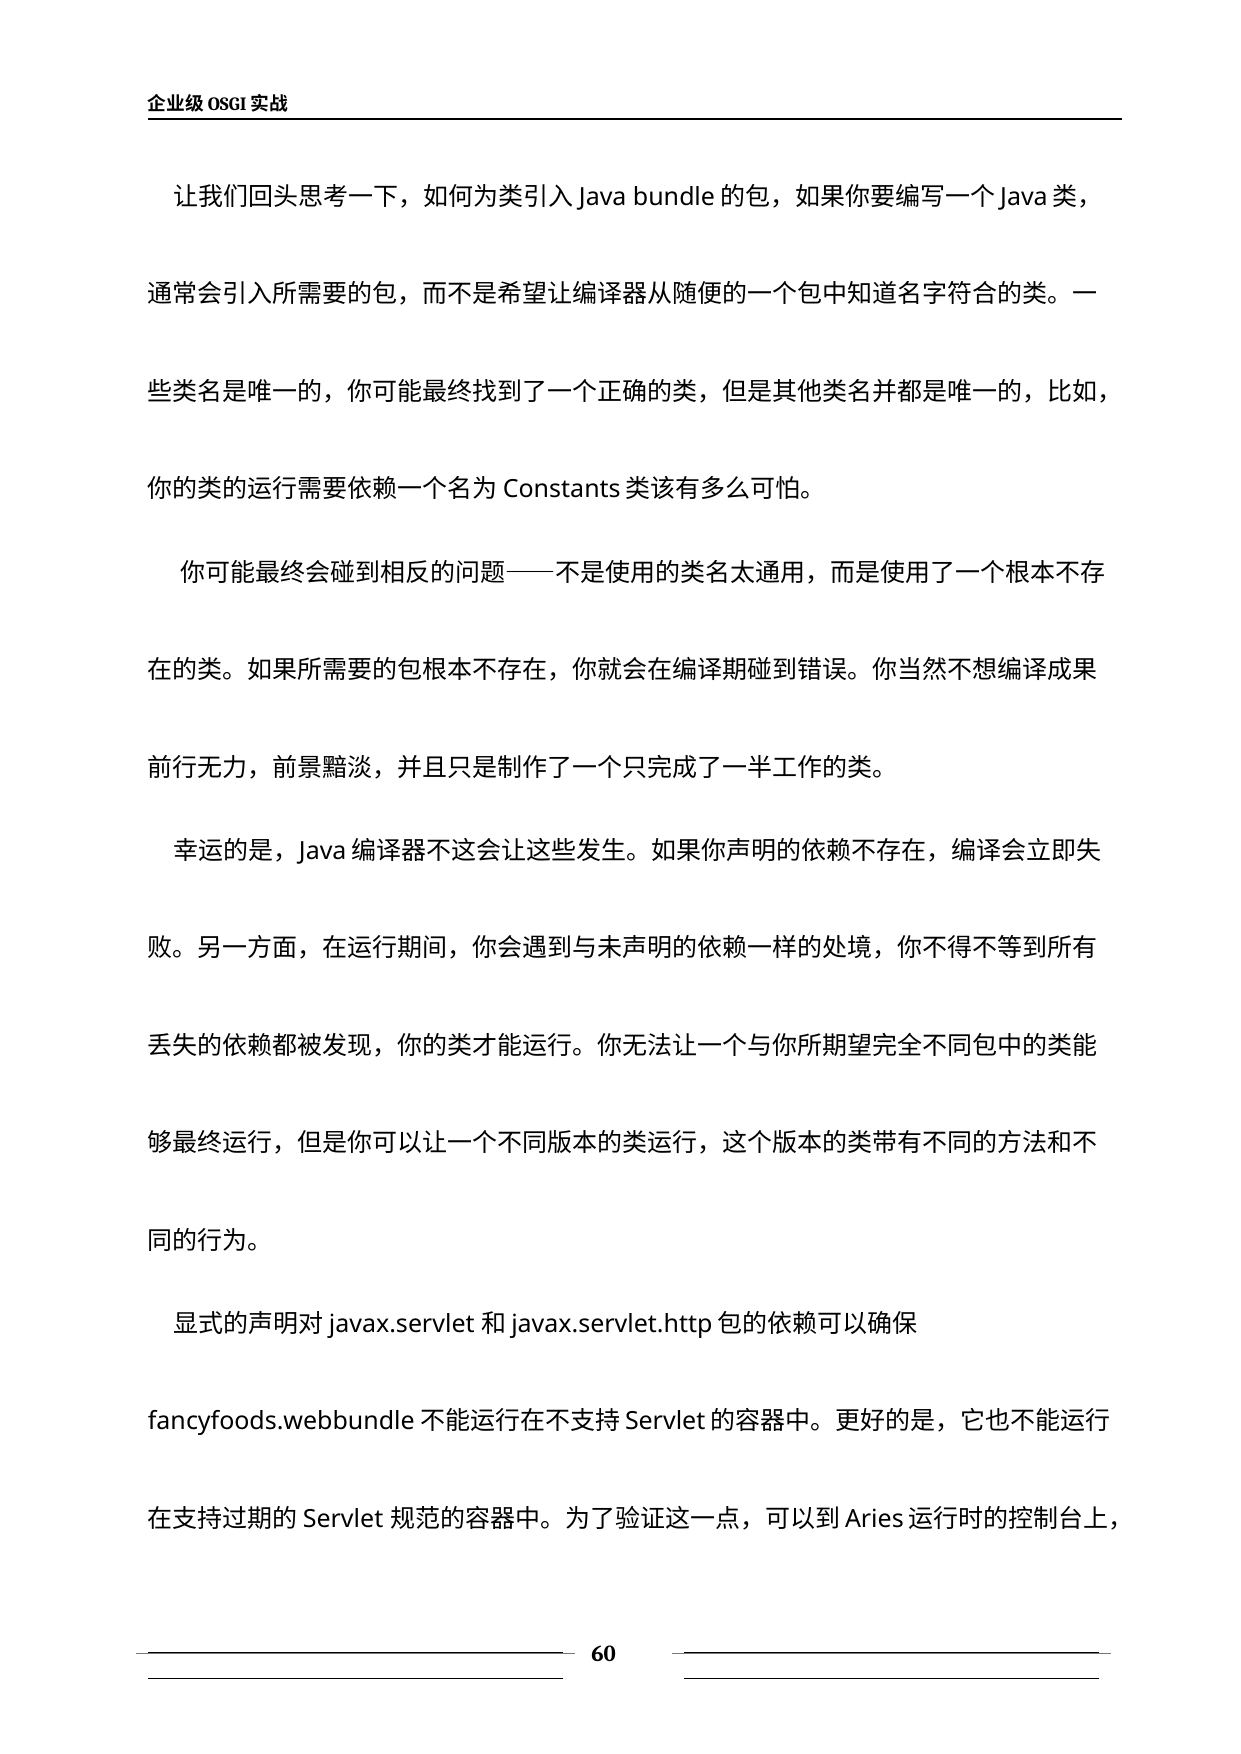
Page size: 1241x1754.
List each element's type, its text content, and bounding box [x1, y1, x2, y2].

text 幸运的是，Java编译器不这会让这些发生。如果你声明的依赖不存在，编译会立即失败。另一方面，在运行期间，你会遇到与未声明的依赖一样的处境，你不得不等到所有丢失的依赖都被发现，你的类才能运行。你无法让一个与你所期望完全不同包中的类能够最终运行，但是你可以让一个不同版本的类运行，这个版本的类带有不同的方法和不同的行为。 [148, 816, 1122, 1271]
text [148, 1289, 1122, 1549]
text 让我们回头思考一下，如何为类引入Java bundle的包，如果你要编写一个Java类，通常会引入所需要的包，而不是希望让编译器从随便的一个包中知道名字符合的类。一些类名是唯一的，你可能最终找到了一个正确的类，但是其他类名并都是唯一的，比如，你的类的运行需要依赖一个名为Constants类该有多么可怕。 [148, 162, 1122, 519]
text 你可能最终会碰到相反的问题——不是使用的类名太通用，而是使用了一个根本不存在的类。如果所需要的包根本不存在，你就会在编译期碰到错误。你当然不想编译成果前行无力，前景黯淡，并且只是制作了一个只完成了一半工作的类。 [148, 538, 1122, 798]
